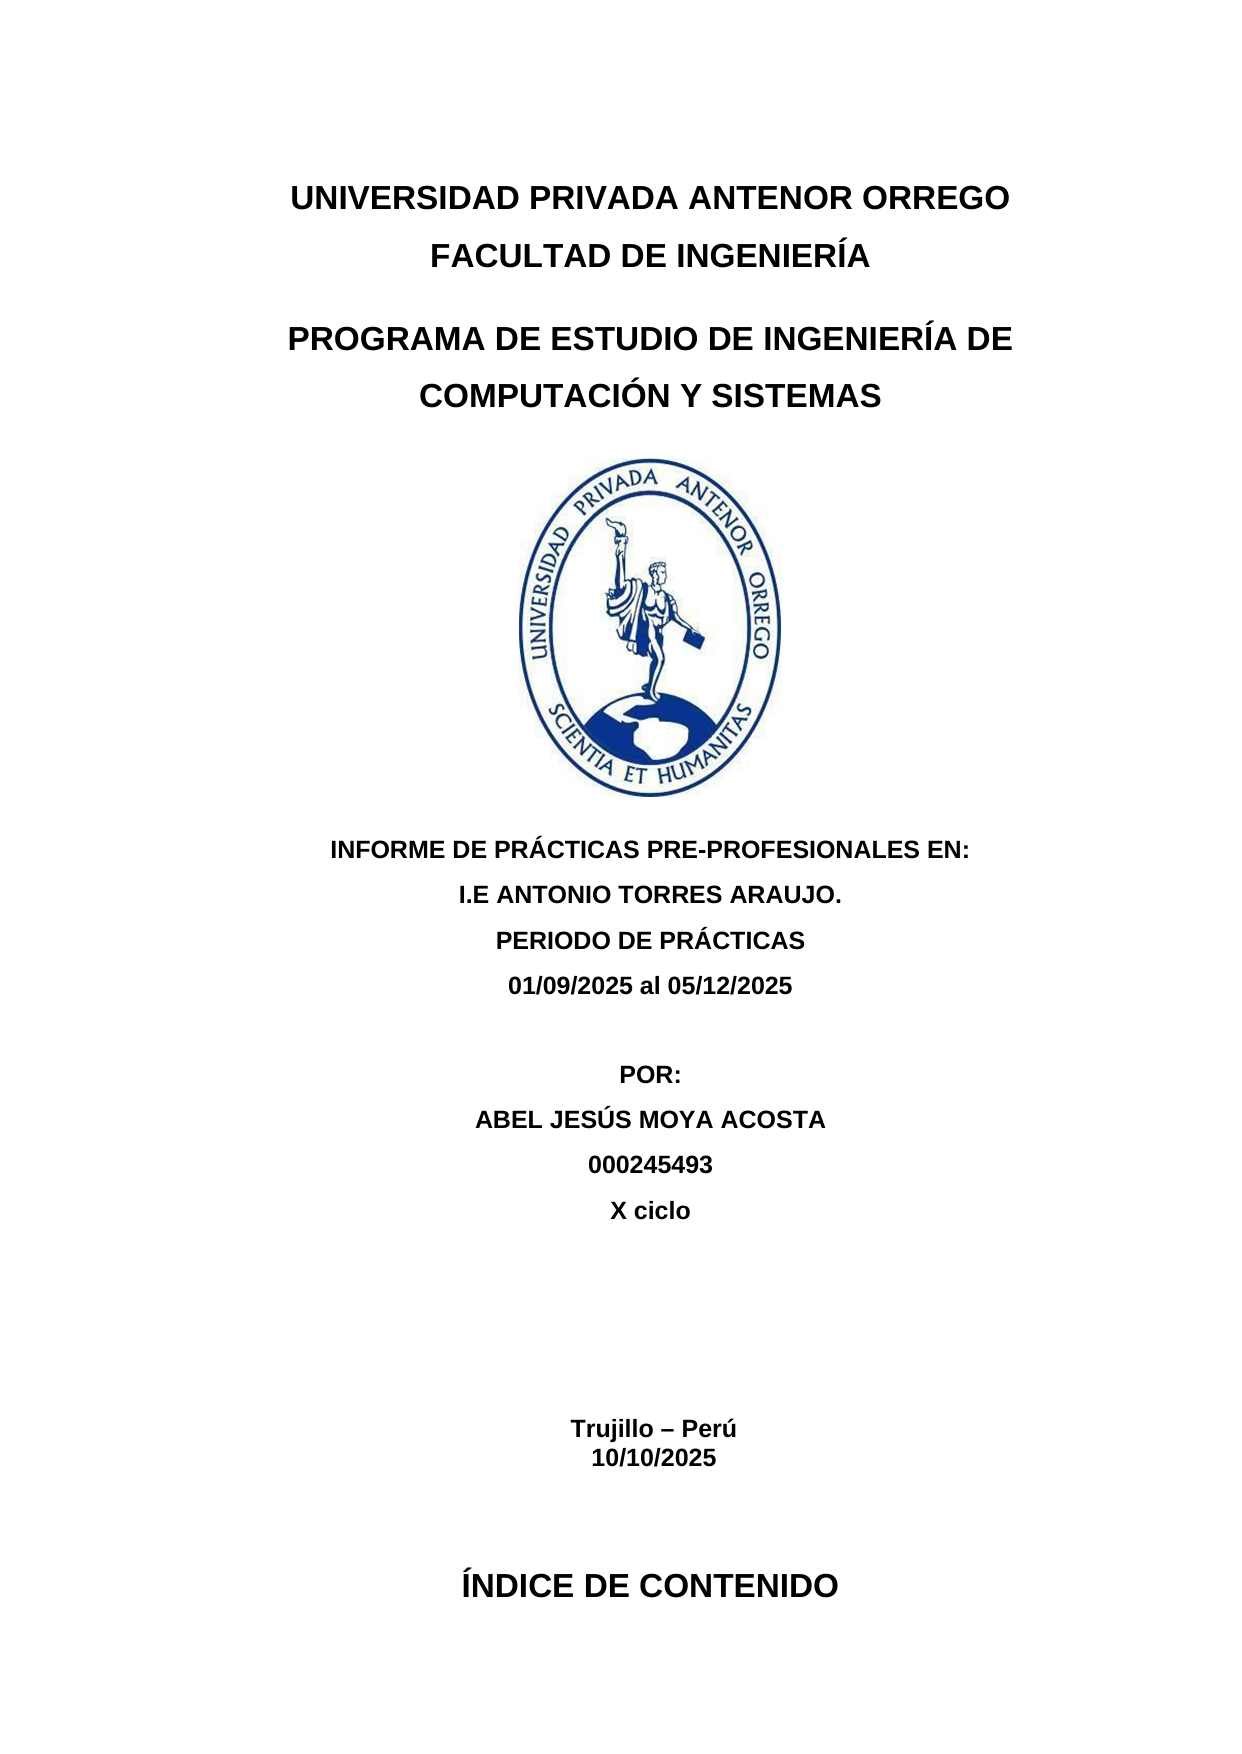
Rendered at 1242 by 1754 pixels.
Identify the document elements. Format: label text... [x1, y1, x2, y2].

text Trujillo – Perú 10/10/2025 [207, 1241, 1094, 1471]
text PERIODO DE PRÁCTICAS [207, 926, 1094, 954]
text 000245493 [207, 1151, 1094, 1179]
picture [518, 458, 782, 797]
text PROGRAMA DE ESTUDIO DE INGENIERÍA DE COMPUTACIÓN Y SISTEMAS [207, 318, 1094, 414]
text I.E ANTONIO TORRES ARAUJO. [207, 880, 1094, 909]
text X ciclo [207, 1196, 1094, 1225]
text UNIVERSIDAD PRIVADA ANTENOR ORREGO FACULTAD DE INGENIERÍA [207, 178, 1094, 274]
text ÍNDICE DE CONTENIDO [207, 1566, 1094, 1604]
text ABEL JESÚS MOYA ACOSTA [207, 1105, 1094, 1134]
text INFORME DE PRÁCTICAS PRE-PROFESIONALES EN: [207, 835, 1094, 864]
text POR: [207, 1060, 1094, 1088]
text 01/09/2025 al 05/12/2025 [207, 971, 1094, 1000]
